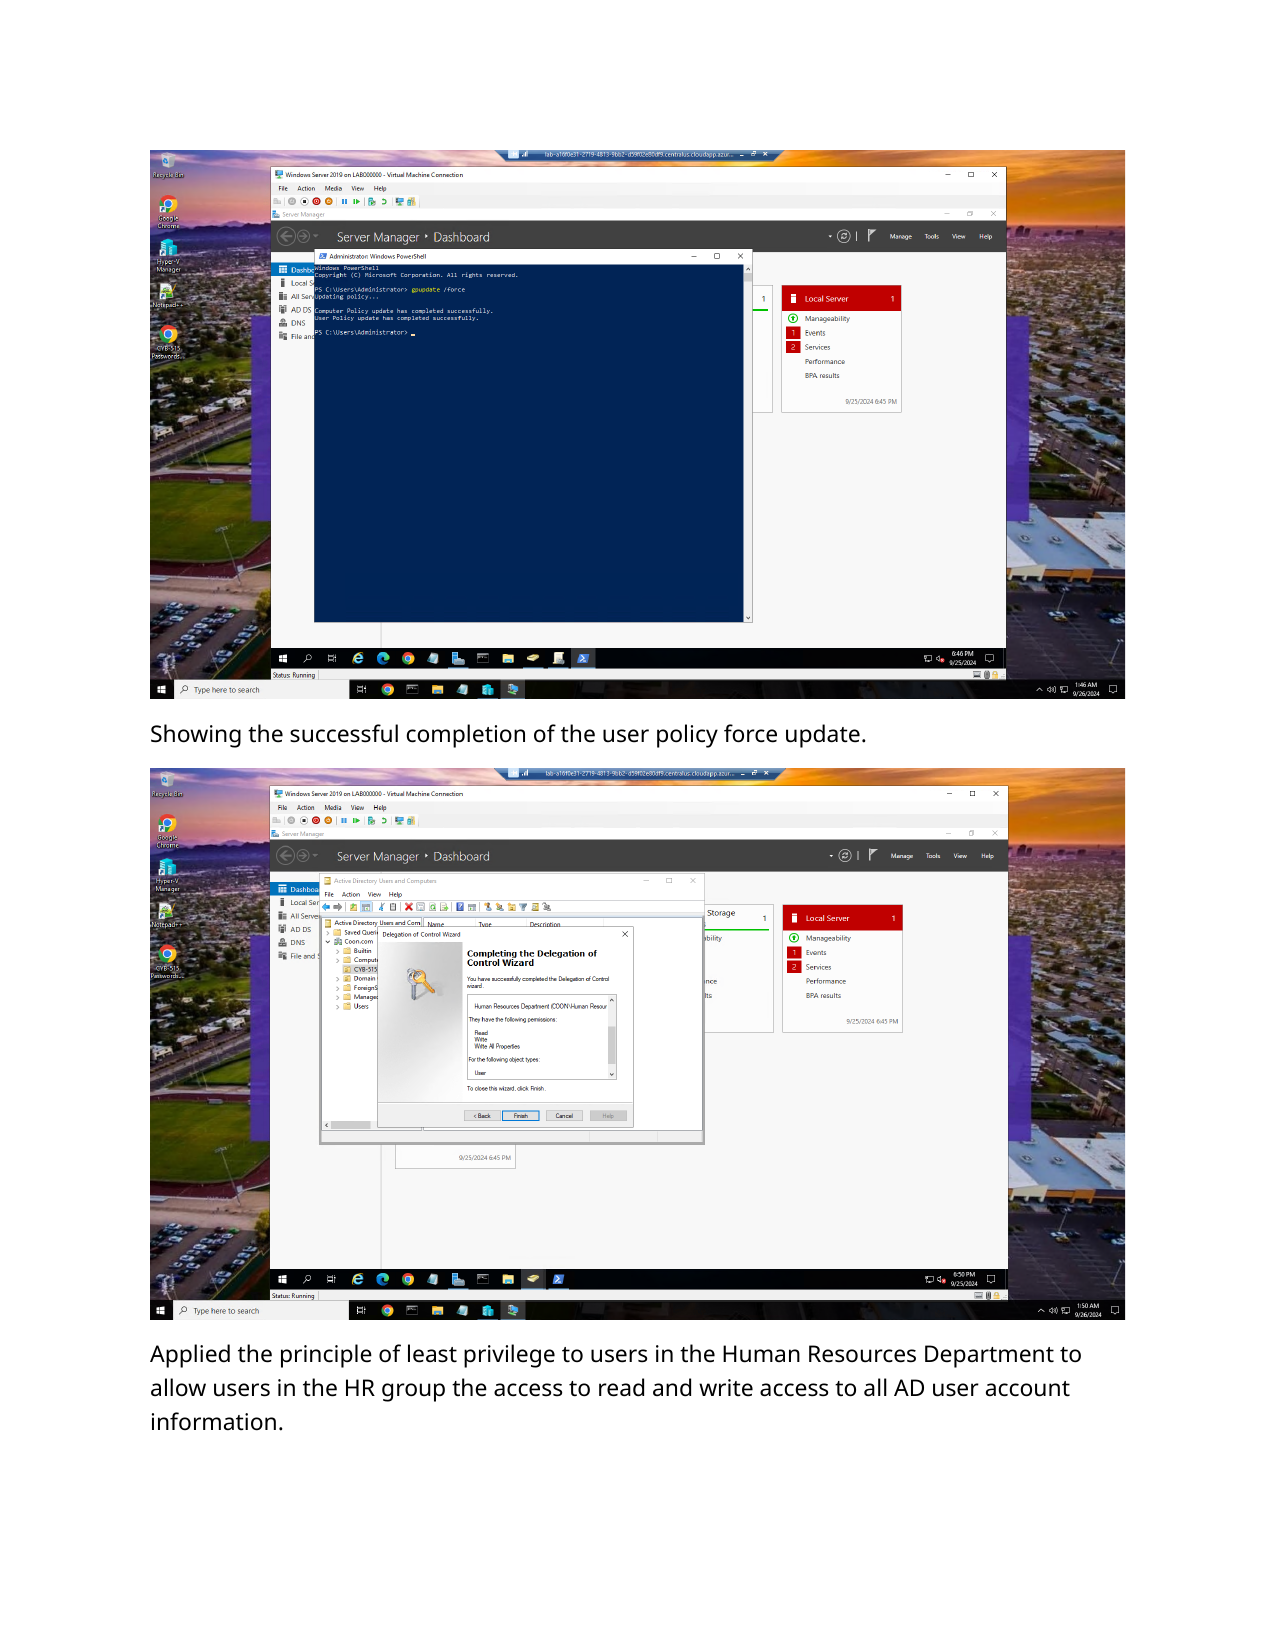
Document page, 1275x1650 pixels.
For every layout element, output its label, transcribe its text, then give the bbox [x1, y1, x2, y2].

text Showing the successful completion of the user policy force update. [150, 718, 1125, 749]
picture [150, 768, 1125, 1320]
text Applied the principle of least privilege to users in the Human Resources Department to allow users in the HR group the access to read and write access to all AD user account information. [150, 1338, 1125, 1437]
picture [150, 150, 1125, 699]
